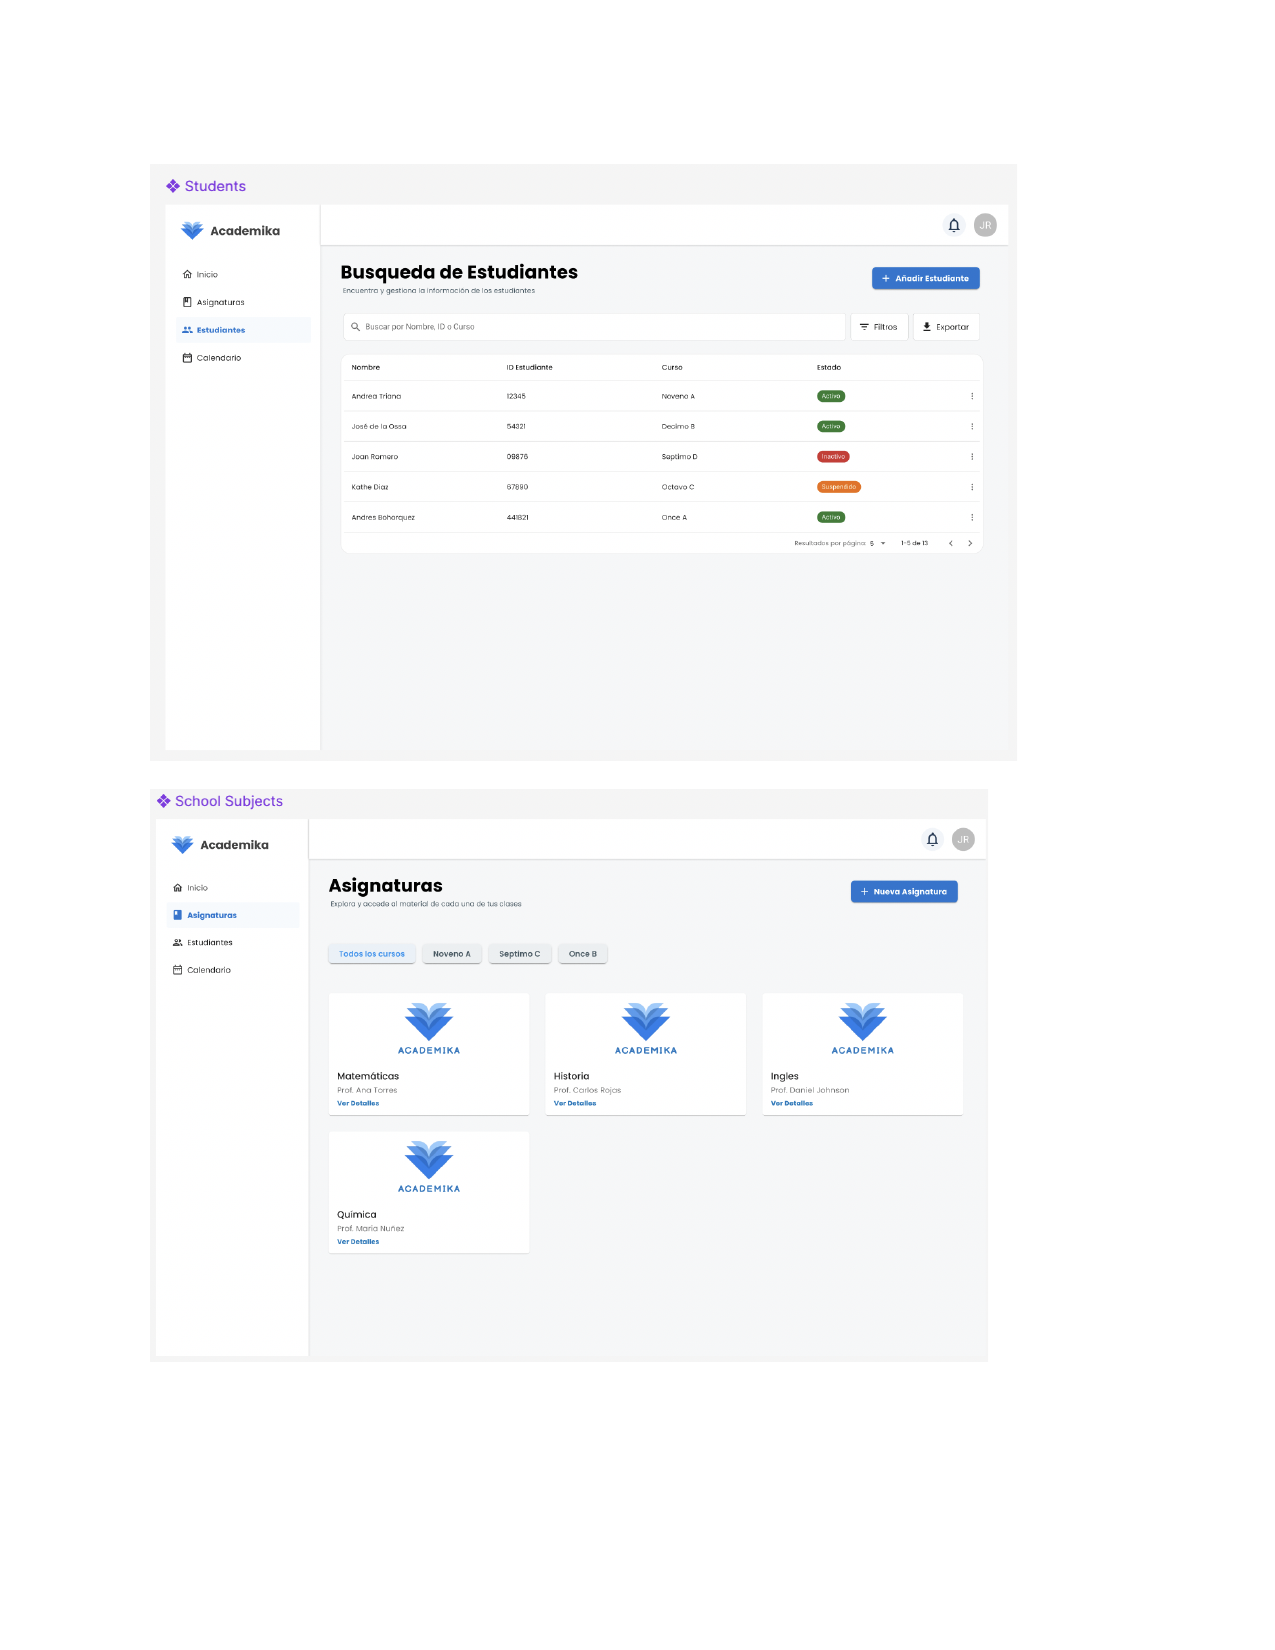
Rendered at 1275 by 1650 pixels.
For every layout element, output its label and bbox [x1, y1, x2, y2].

picture [150, 164, 1018, 761]
picture [150, 789, 989, 1362]
